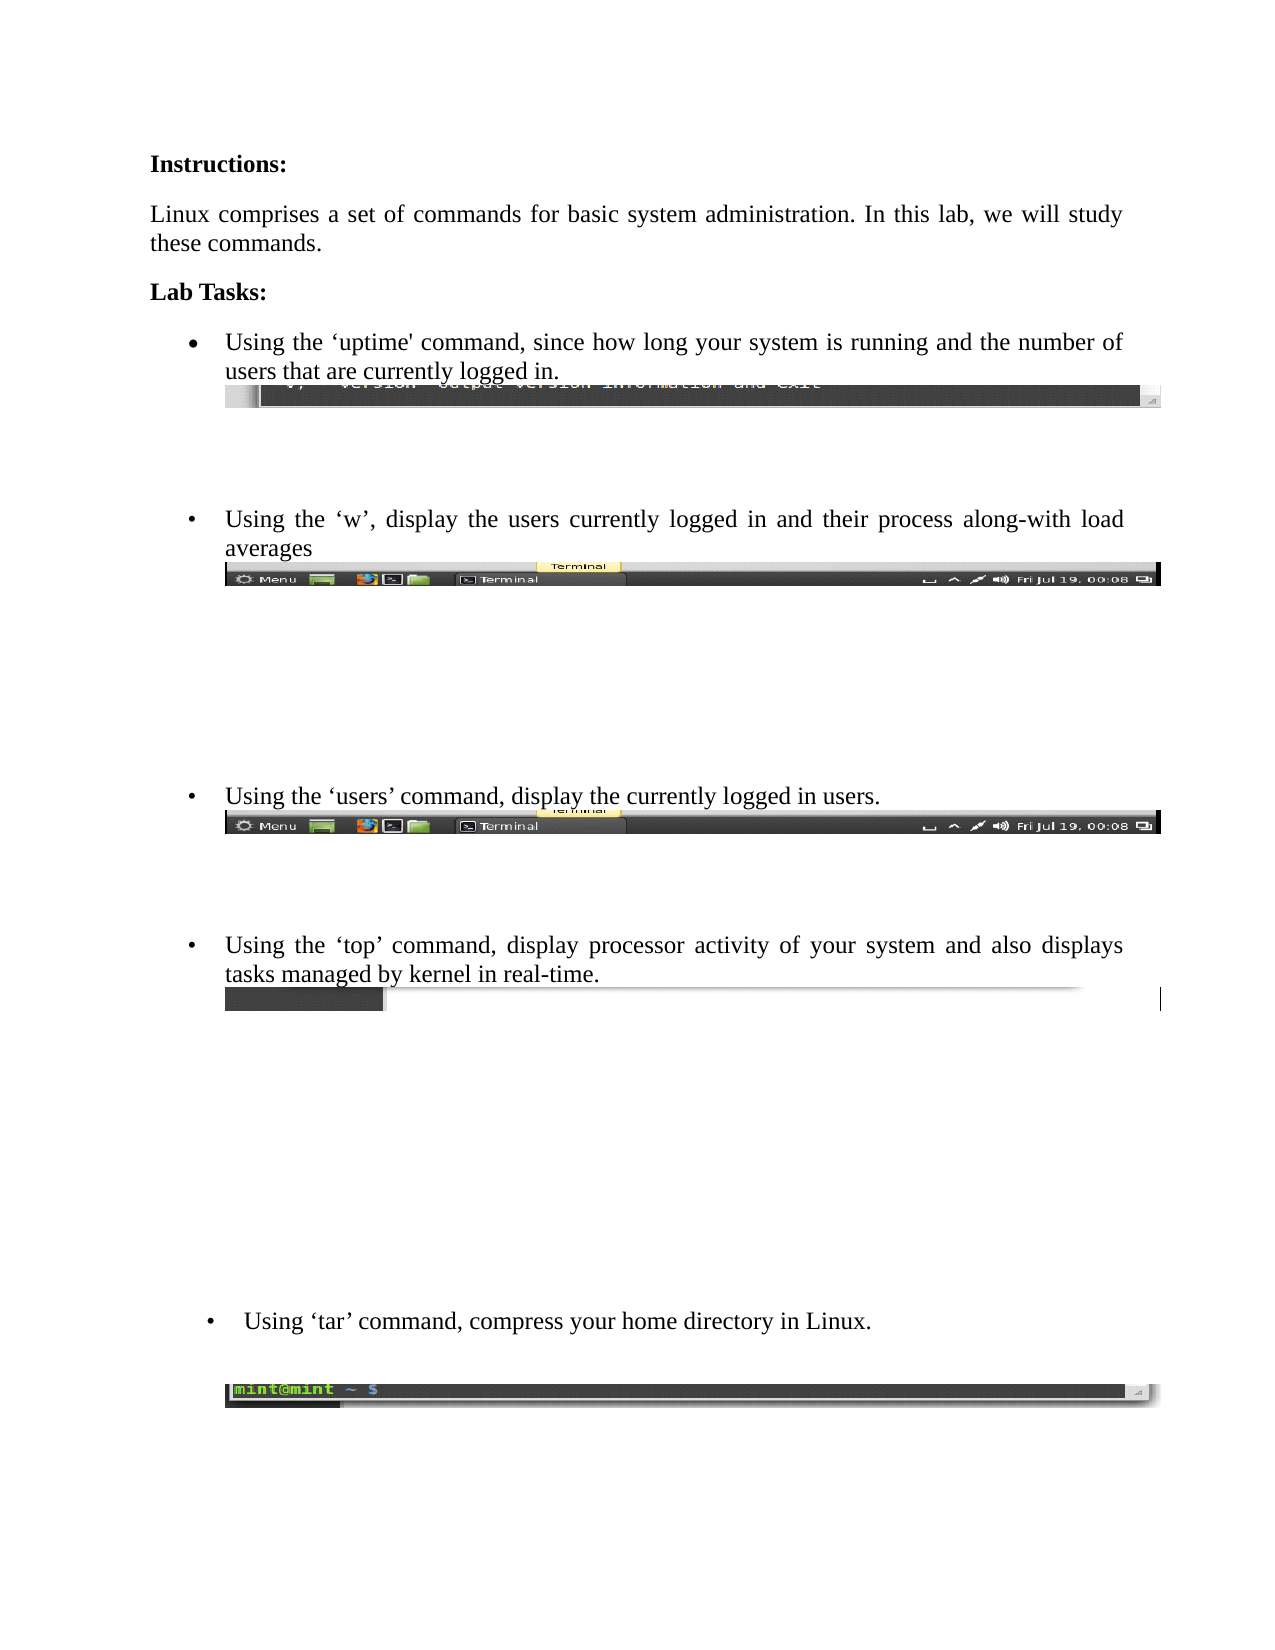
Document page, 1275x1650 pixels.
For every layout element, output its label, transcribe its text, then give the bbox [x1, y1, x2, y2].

list Using the ‘users’ command, display the currently logged in users. [187, 782, 1125, 810]
list Using the ‘uptime' command, since how long your system is running and the number of users that are currently logged in. [187, 327, 1125, 385]
list Using the ‘top’ command, display processor activity of your system and also displays tasks managed by kernel in real-time. [187, 930, 1125, 988]
text Lab Tasks: [150, 278, 1125, 307]
text Linux comprises a set of commands for basic system administration. In this lab, we will study these commands. [150, 199, 1125, 257]
list Using the ‘w’, display the users currently logged in and their process along-with load averages [187, 505, 1125, 562]
text Instructions: [150, 150, 1125, 179]
list Using ‘tar’ command, compress your home directory in Linux. [206, 1306, 1125, 1335]
